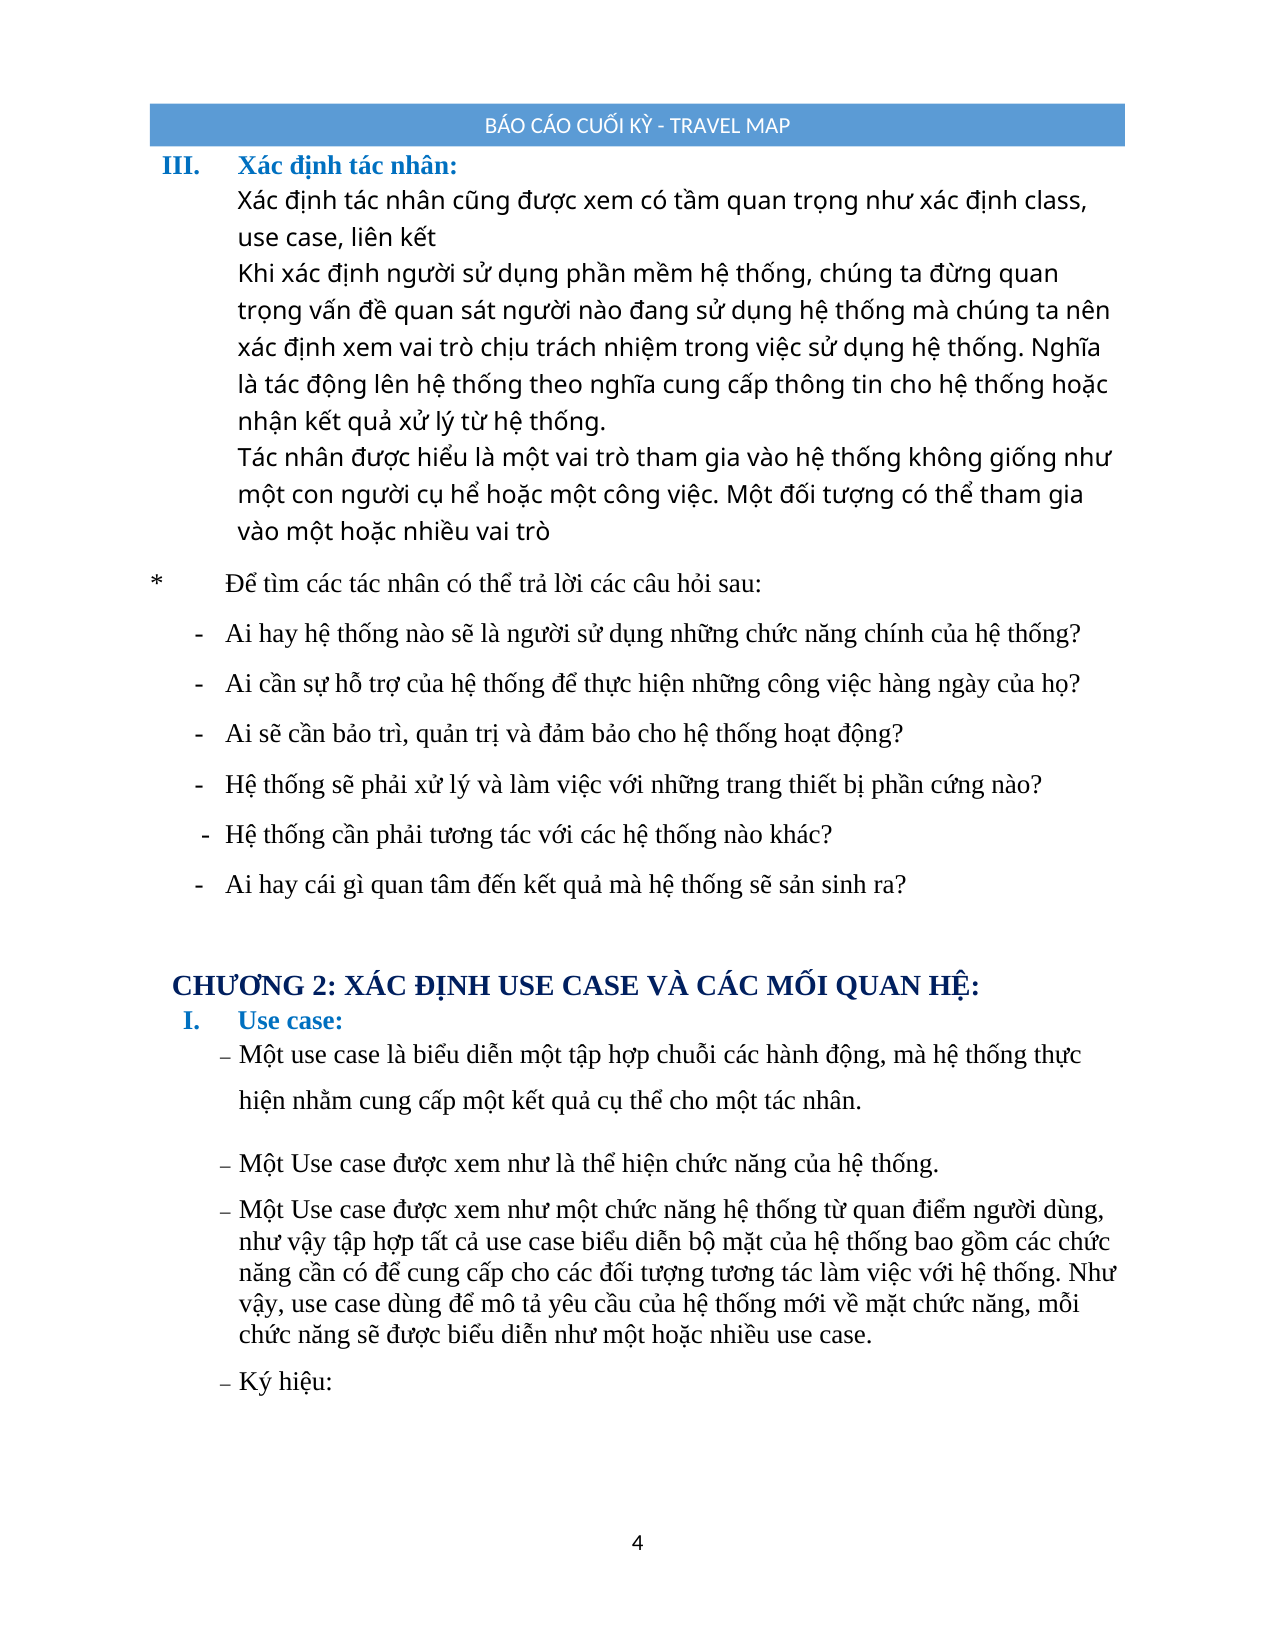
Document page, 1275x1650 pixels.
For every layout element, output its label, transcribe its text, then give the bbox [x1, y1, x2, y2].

text * Để tìm các tác nhân có thể trả lời các câu hỏi sau: [150, 567, 1125, 598]
subtitle CHƯƠNG 2: XÁC ĐỊNH USE CASE VÀ CÁC MỐI QUAN HỆ: [165, 968, 1125, 1002]
list Một use case là biểu diễn một tập hợp chuỗi các hành động, mà hệ thống thực hiện nhằm cung cấp một kết quả cụ thể cho một tác nhân. [220, 1038, 1124, 1116]
text - Ai cần sự hỗ trợ của hệ thống để thực hiện những công việc hàng ngày của họ? [194, 667, 1125, 698]
text - Ai sẽ cần bảo trì, quản trị và đảm bảo cho hệ thống hoạt động? [194, 717, 1125, 749]
list Một Use case được xem như là thể hiện chức năng của hệ thống. [220, 1147, 1124, 1178]
list Xác định tác nhân: [200, 147, 1125, 180]
text - Hệ thống cần phải tương tác với các hệ thống nào khác? [194, 818, 1125, 849]
list Ký hiệu: [220, 1365, 1124, 1396]
text - Ai hay cái gì quan tâm đến kết quả mà hệ thống sẽ sản sinh ra? [194, 868, 1125, 899]
list Một Use case được xem như một chức năng hệ thống từ quan điểm người dùng, như vậy tập hợp tất cả use case biểu diễn bộ mặt của hệ thống bao gồm các chức năng cần có để cung cấp cho các đối tượng tương tác làm việc với hệ thống. Như vậy, use case dùng để mô tả yêu cầu của hệ thống mới về mặt chức năng, mỗi chức năng sẽ được biểu diễn như một hoặc nhiều use case. [220, 1193, 1124, 1349]
list Xác định tác nhân cũng được xem có tầm quan trọng như xác định class, use case, liên kết Khi xác định người sử dụng phần mềm hệ thống, chúng ta đừng quan trọng vấn đề quan sát người nào đang sử dụng hệ thống mà chúng ta nên xác định xem vai trò chịu trách nhiệm trong việc sử dụng hệ thống. Nghĩa là tác động lên hệ thống theo nghĩa cung cấp thông tin cho hệ thống hoặc nhận kết quả xử lý từ hệ thống. Tác nhân được hiểu là một vai trò tham gia vào hệ thống không giống như một con người cụ hể hoặc một công việc. Một đối tượng có thể tham gia vào một hoặc nhiều vai trò [237, 182, 1125, 547]
list Use case: [200, 1004, 1125, 1035]
text - Ai hay hệ thống nào sẽ là người sử dụng những chức năng chính của hệ thống? [194, 617, 1125, 648]
text - Hệ thống sẽ phải xử lý và làm việc với những trang thiết bị phần cứng nào? [194, 768, 1125, 799]
